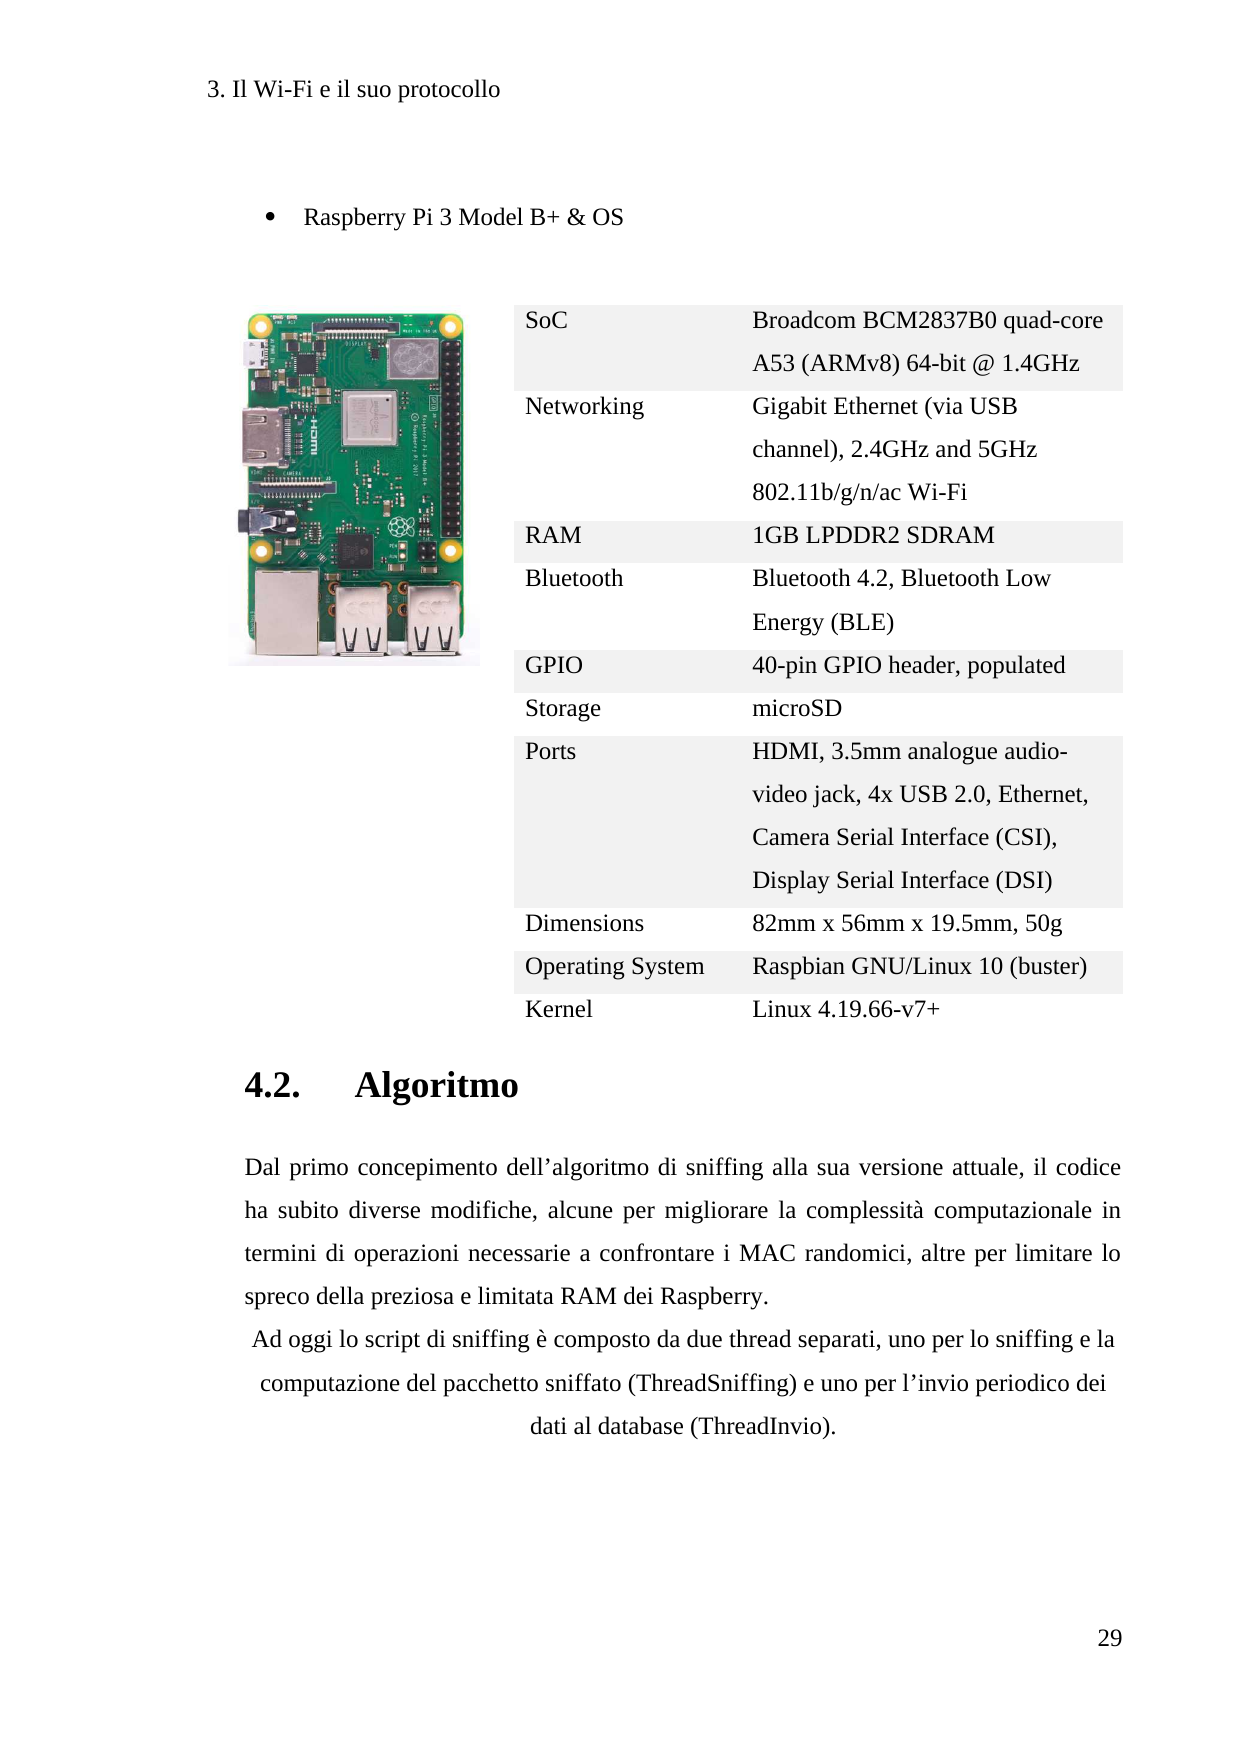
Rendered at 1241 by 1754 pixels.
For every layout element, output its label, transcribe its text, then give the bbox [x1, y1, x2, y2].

list Raspberry Pi 3 Model B+ & OS [266, 202, 1122, 231]
table_header [206, 305, 502, 1037]
picture [228, 305, 480, 666]
text Algoritmo [244, 1062, 1122, 1105]
list Dal primo concepimento dell’algoritmo di sniffing alla sua versione attuale, il codice ha subito diverse modifiche, alcune per migliorare la complessità computazionale in termini di operazioni necessarie a confrontare i MAC randomici, altre per limitare lo spreco della preziosa e limitata RAM dei Raspberry. [244, 1152, 1122, 1310]
table_header [502, 305, 1219, 1037]
list Ad oggi lo script di sniffing è composto da due thread separati, uno per lo sniffing e la computazione del pacchetto sniffato (ThreadSniffing) e uno per l’invio periodico dei dati al database (ThreadInvio). [244, 1324, 1122, 1439]
